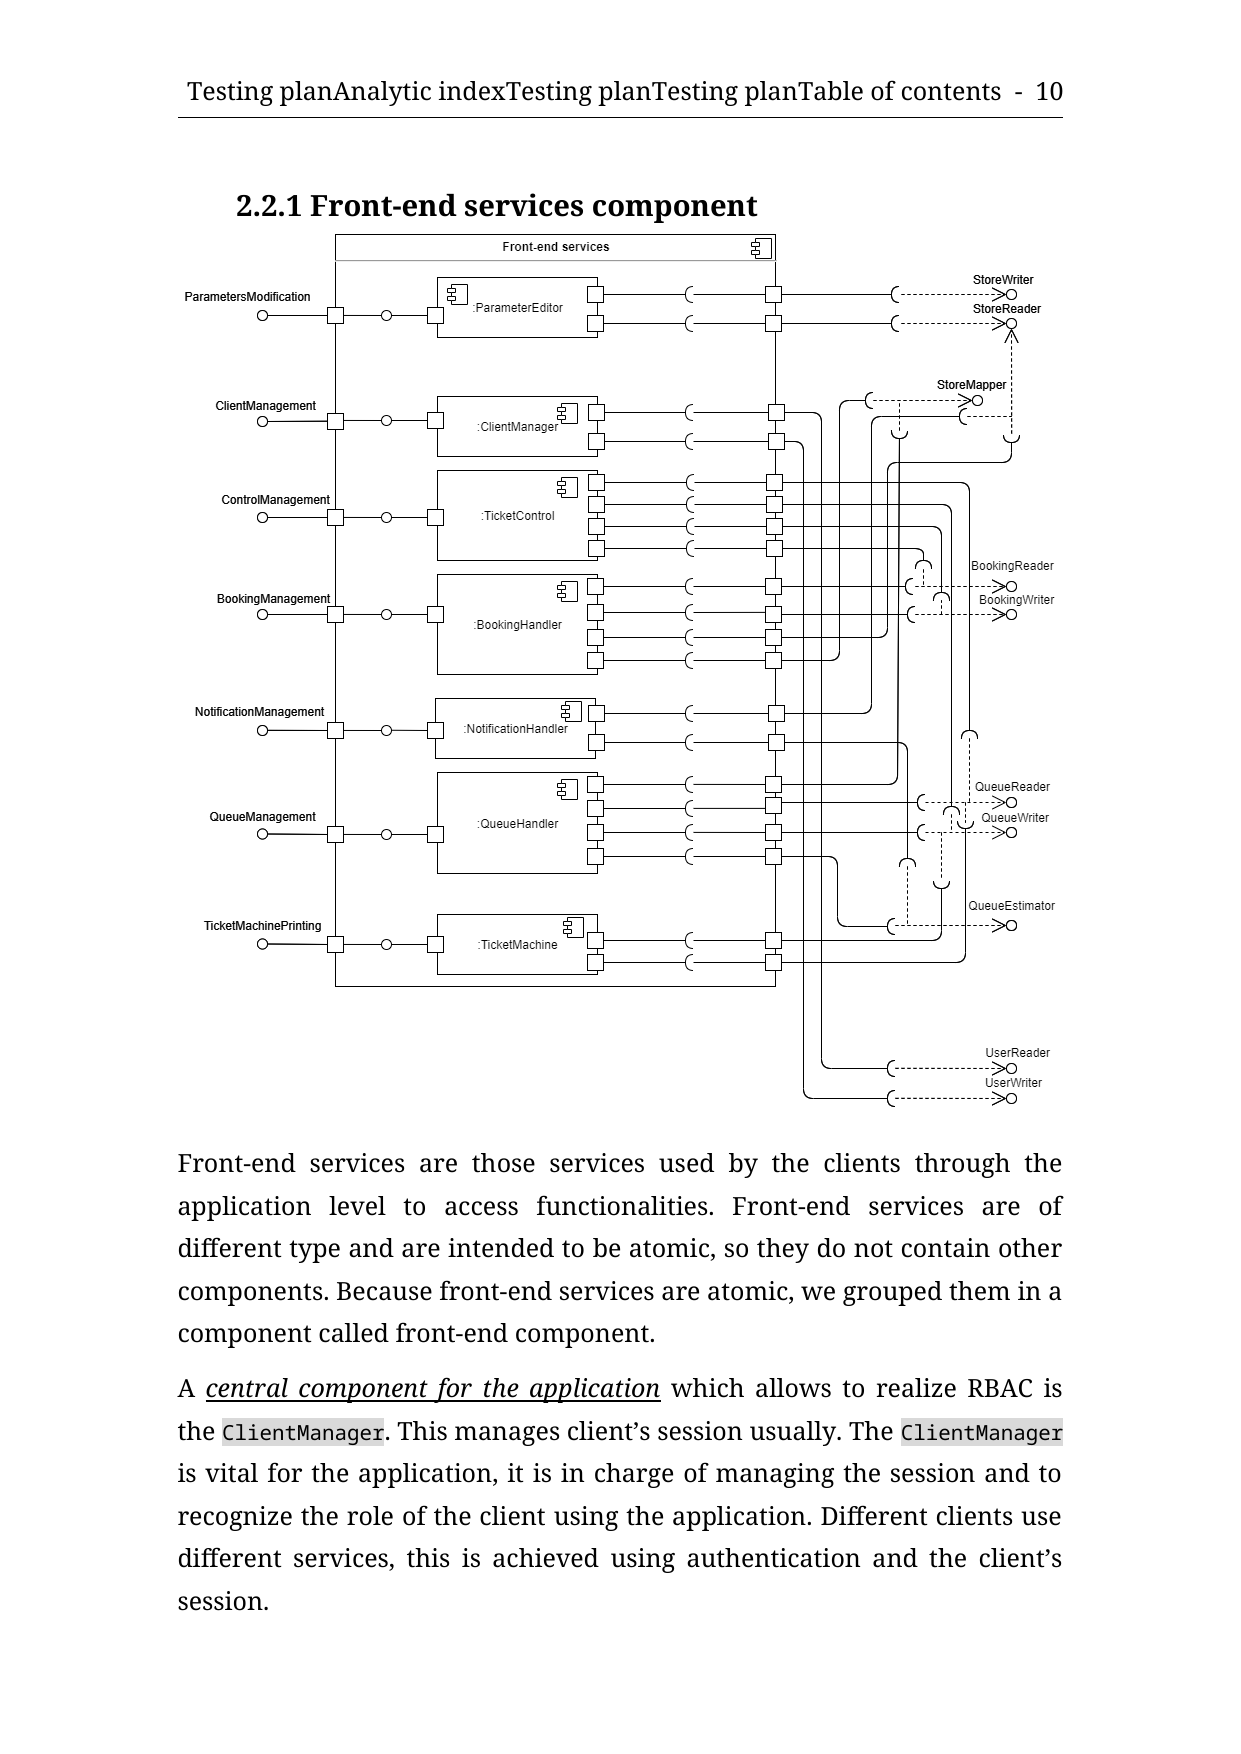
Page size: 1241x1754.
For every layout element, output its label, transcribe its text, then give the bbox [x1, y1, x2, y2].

text Front-end services are those services used by the clients through the application level to access functionalities. Front-end services are of different type and are intended to be atomic, so they do not contain other components. Because front-end services are atomic, we grouped them in a component called front-end component. [177, 1146, 1063, 1350]
subtitle Front-end services component [236, 185, 1063, 225]
text A central component for the application which allows to realize RBAC is the ClientManager. This manages client’s session usually. The ClientManager is vital for the application, it is in charge of managing the session and to recognize the role of the client using the application. Different clients use different services, this is achieved using authentication and the client’s session. [177, 1371, 1063, 1618]
picture [177, 234, 1064, 1113]
